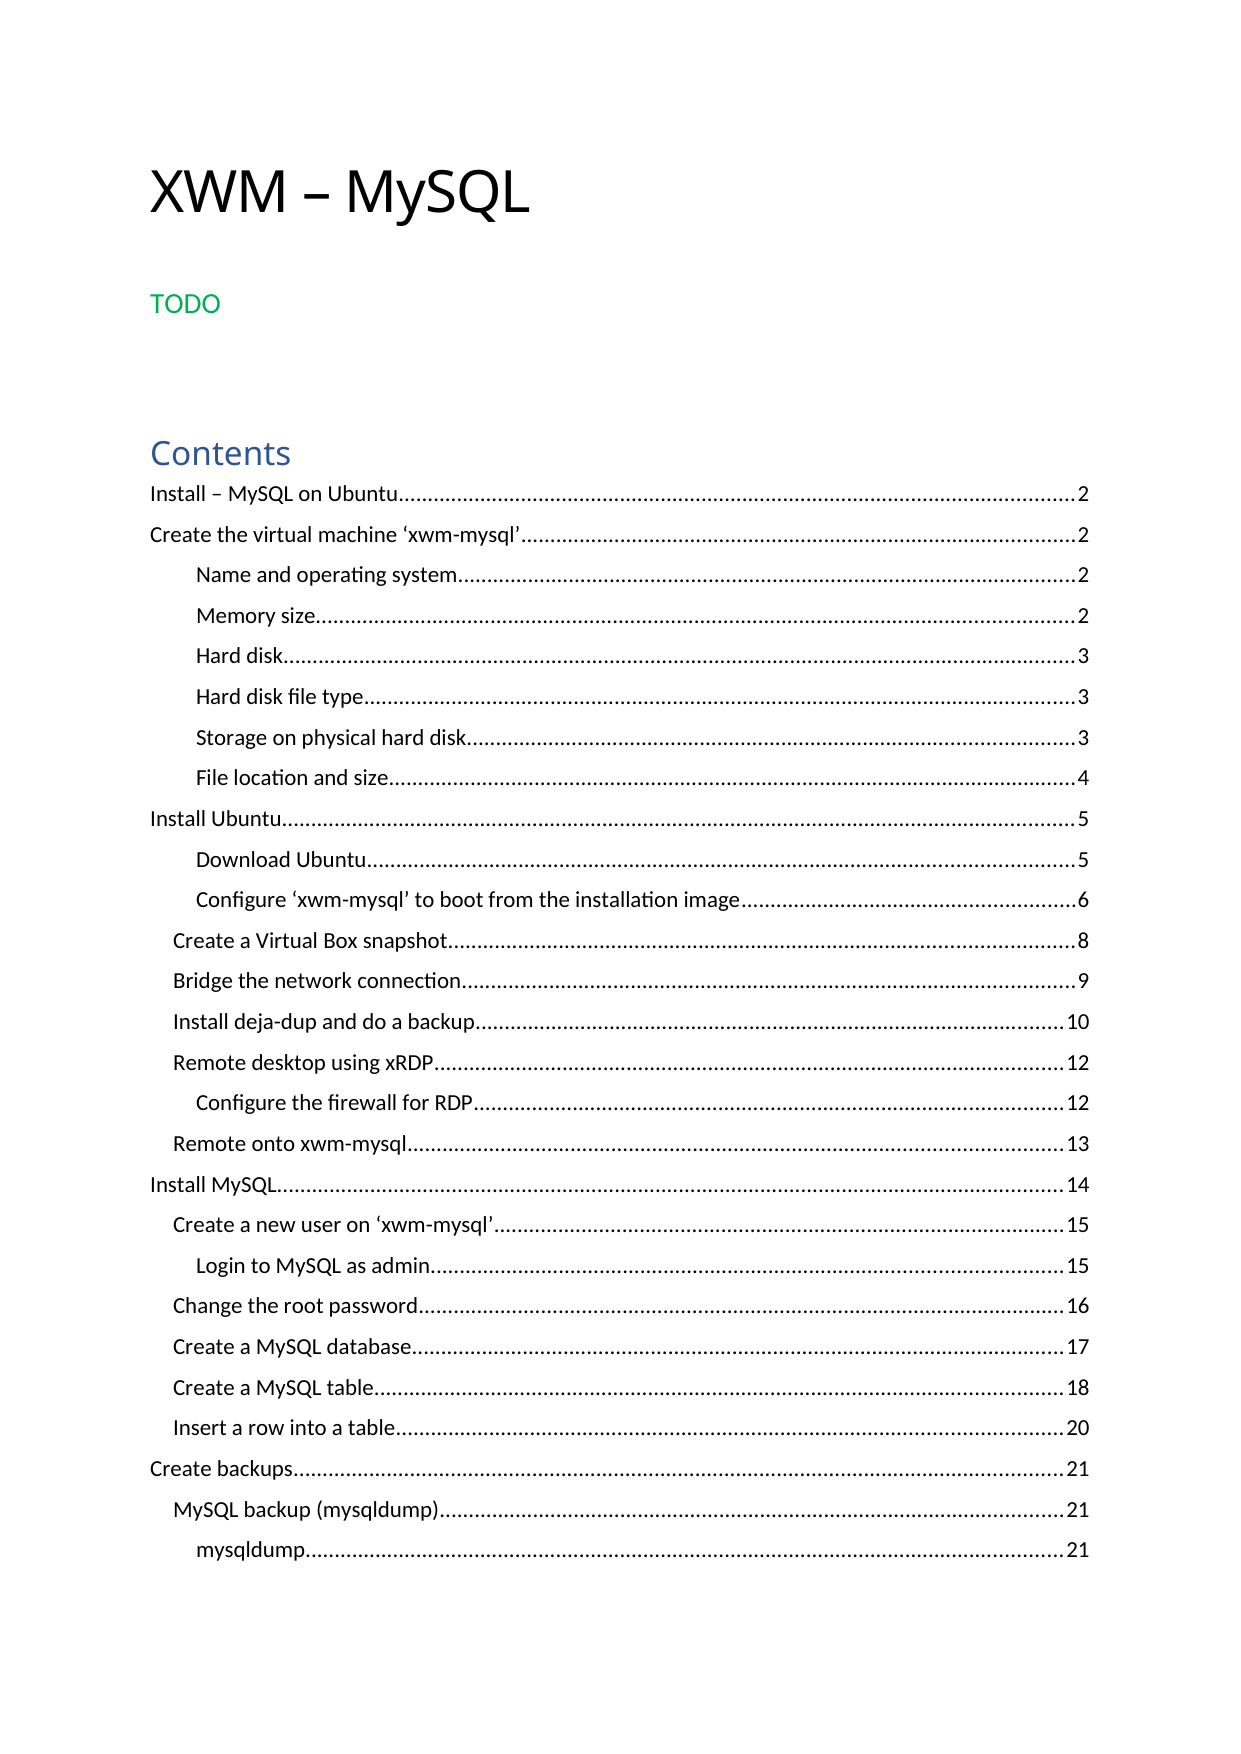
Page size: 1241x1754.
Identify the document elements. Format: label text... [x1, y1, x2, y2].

title XWM – MySQL [150, 150, 1090, 229]
text TODO [150, 286, 1090, 321]
